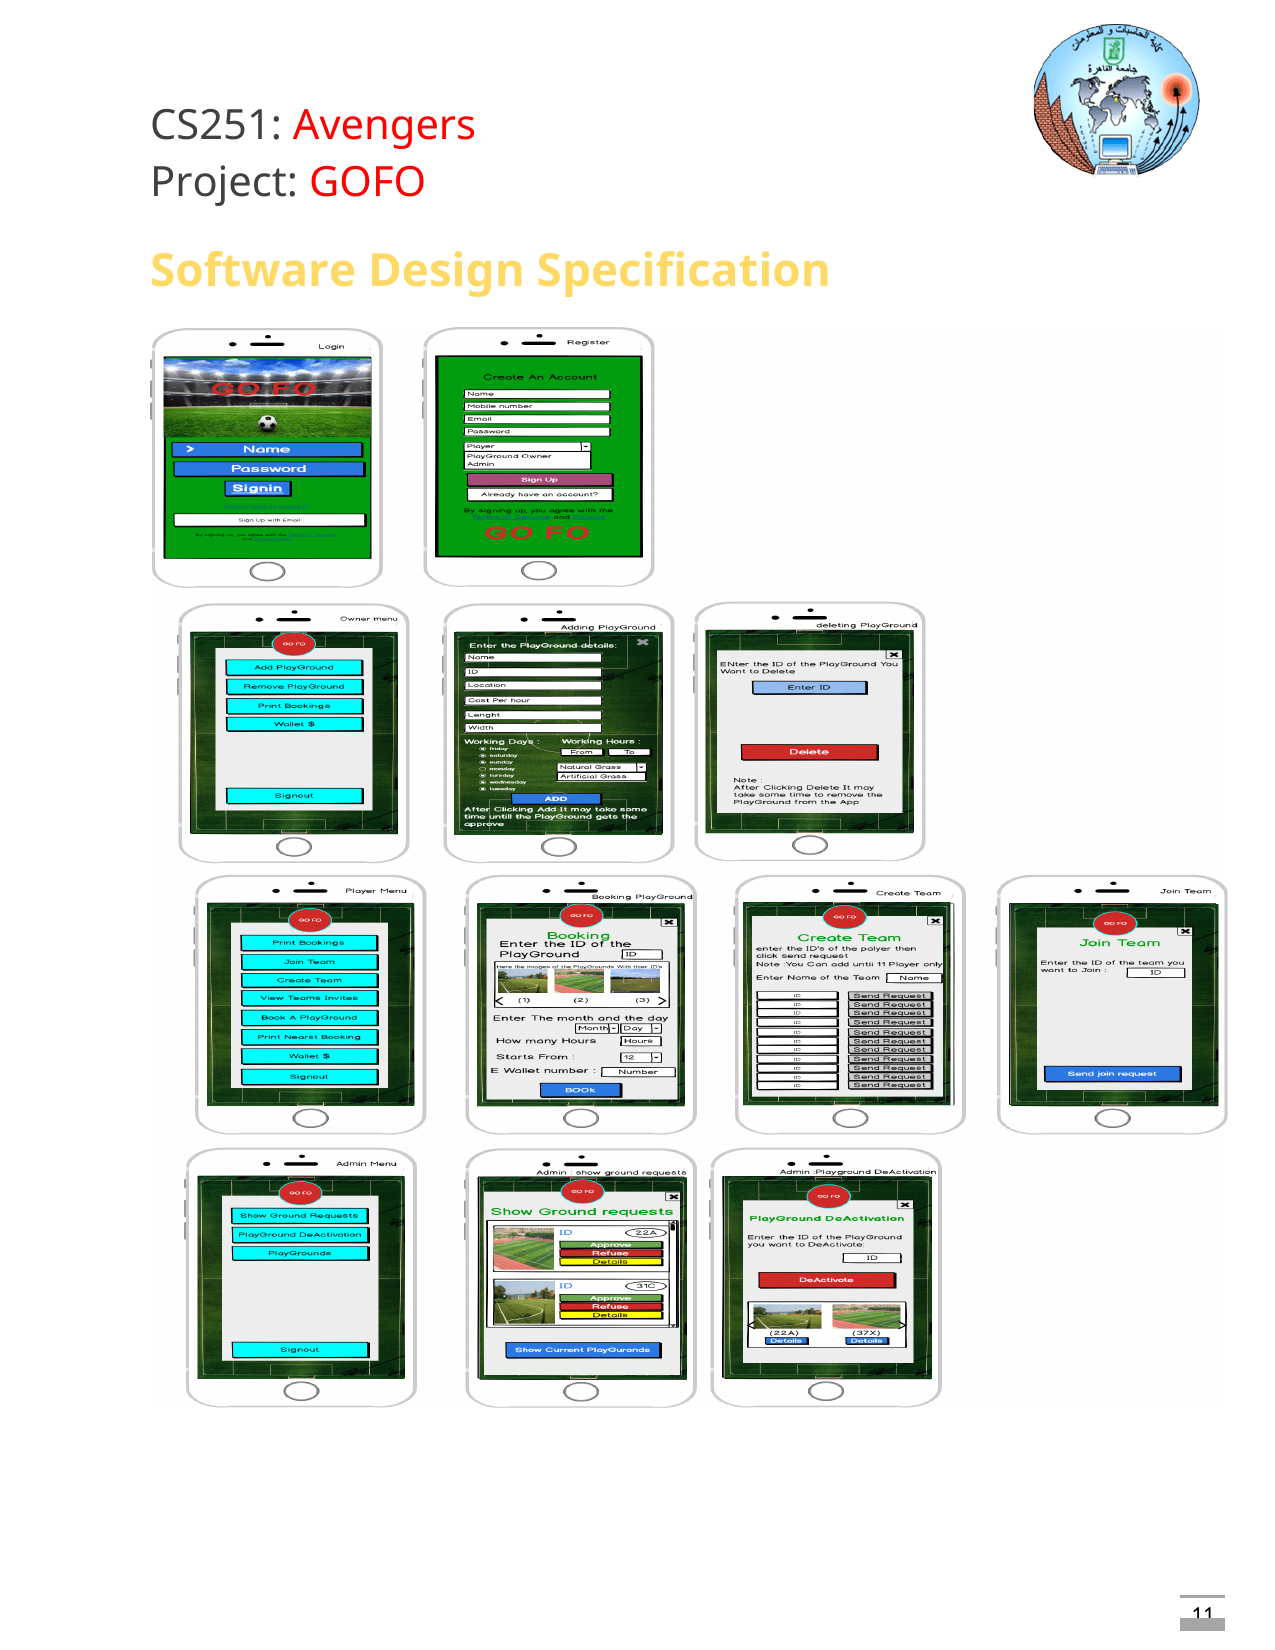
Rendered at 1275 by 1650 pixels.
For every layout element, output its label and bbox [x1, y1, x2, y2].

picture [1033, 24, 1201, 180]
picture [150, 327, 1228, 1408]
